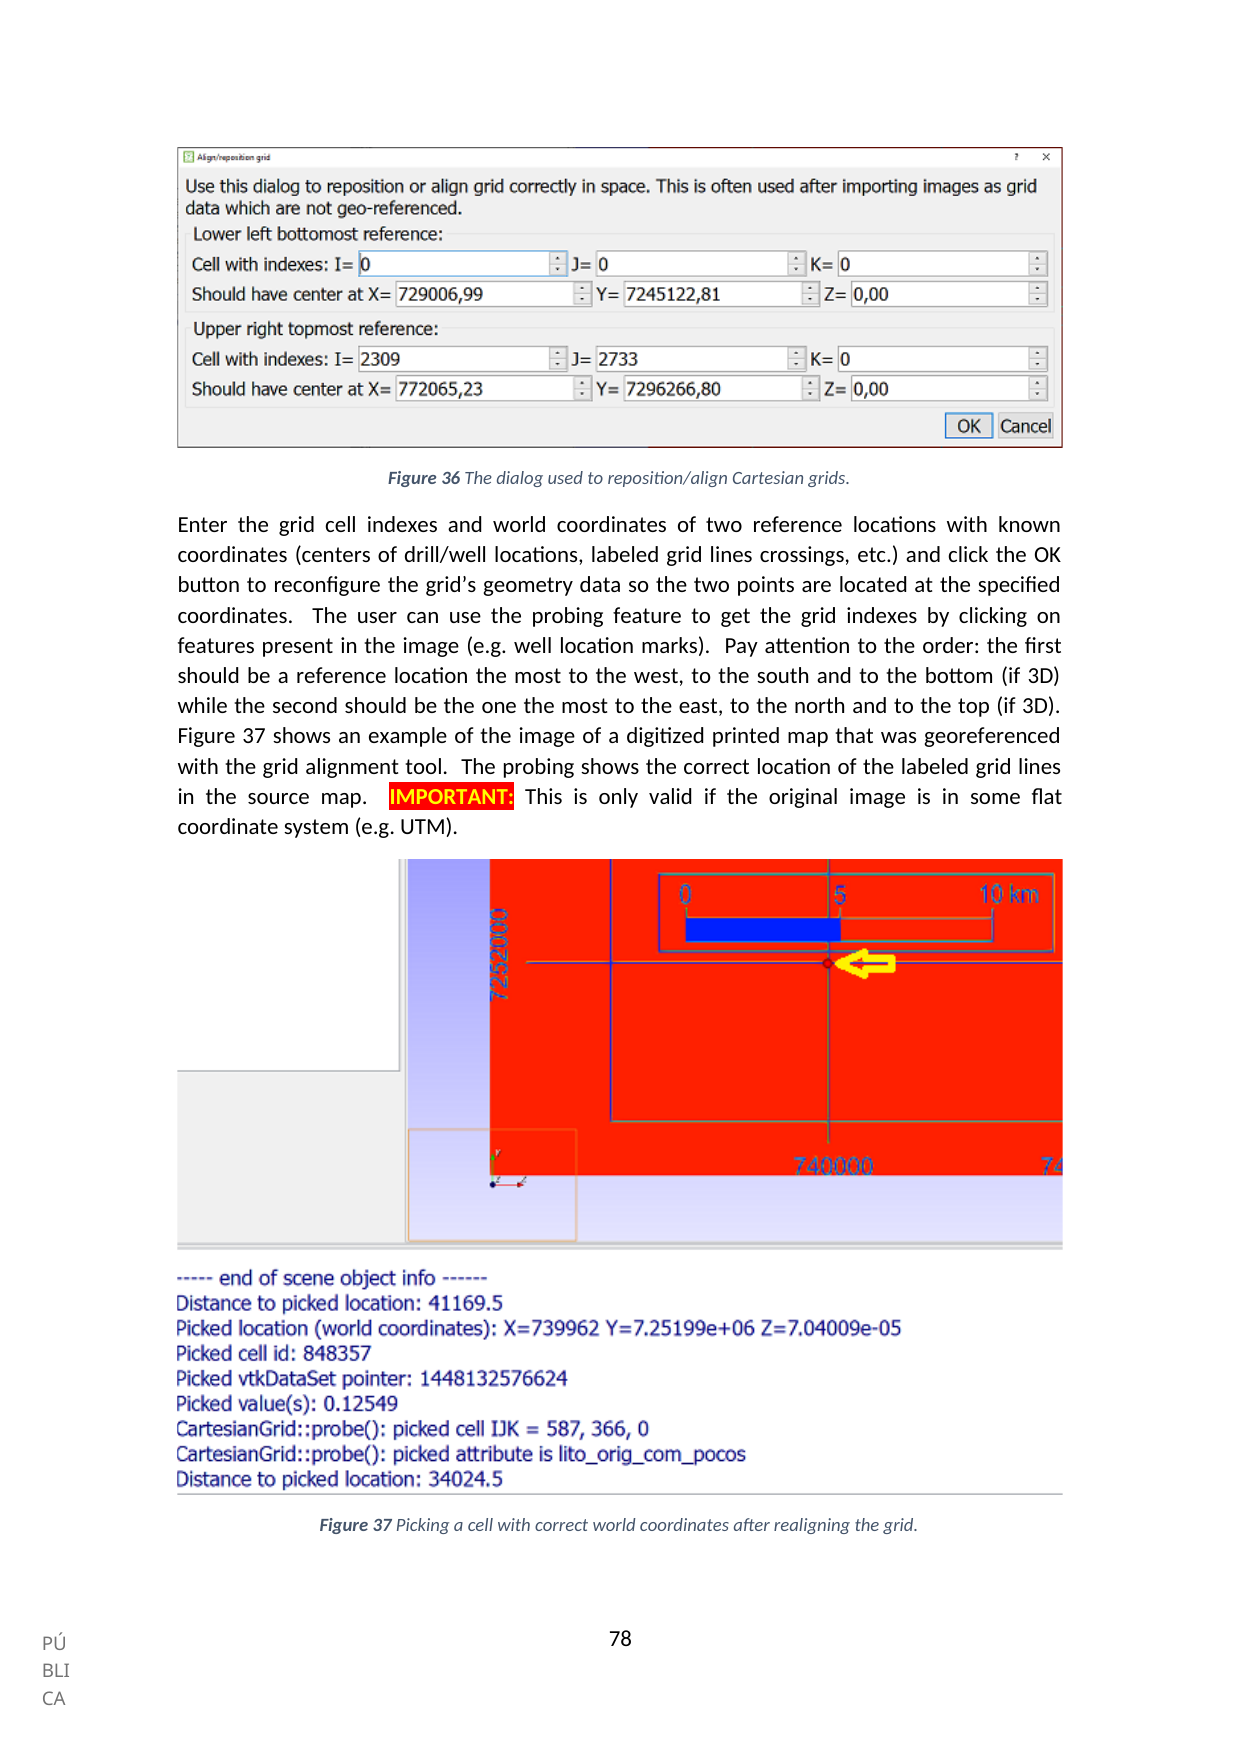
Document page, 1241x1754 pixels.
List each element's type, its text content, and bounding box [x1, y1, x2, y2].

text Enter the grid cell indexes and world coordinates of two reference locations with known coordinates (centers of drill/well locations, labeled grid lines crossings, etc.) and click the OK button to reconfigure the grid’s geometry data so the two points are located at the specified coordinates. The user can use the probing feature to get the grid indexes by clicking on features present in the image (e.g. well location marks). Pay attention to the order: the first should be a reference location the most to the west, to the south and to the bottom (if 3D) while the second should be the one the most to the east, to the north and to the top (if 3D). Figure 37 shows an example of the image of a digitized printed map that was georeferenced with the grid alignment tool. The probing shows the correct location of the labeled grid lines in the source map. IMPORTANT: This is only valid if the original image is in some flat coordinate system (e.g. UTM). [177, 510, 1063, 840]
picture [177, 859, 1063, 1495]
picture [177, 147, 1063, 448]
text Figure 37 Picking a cell with correct world coordinates after realigning the grid. [177, 1513, 1063, 1536]
text Figure 36 The dialog used to reposition/align Cartesian grids. [177, 466, 1063, 489]
